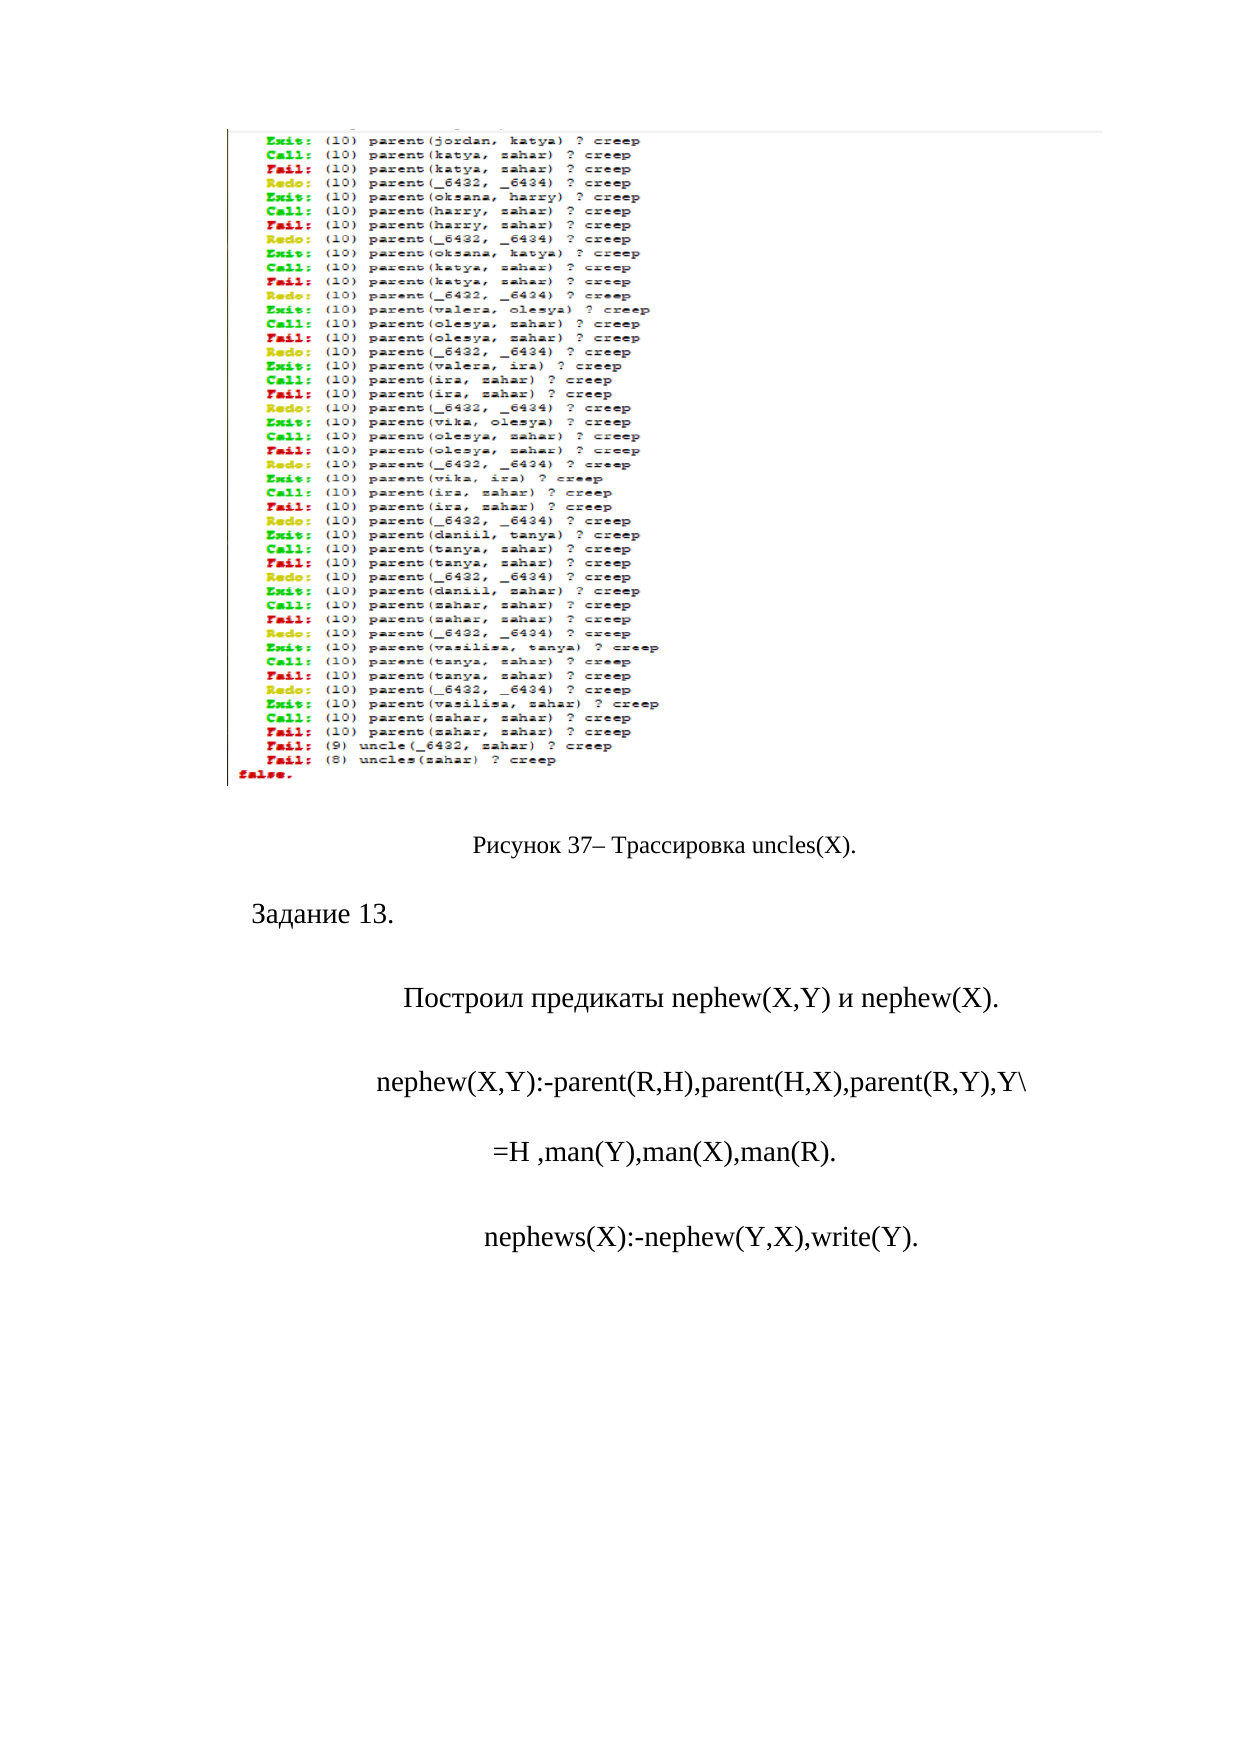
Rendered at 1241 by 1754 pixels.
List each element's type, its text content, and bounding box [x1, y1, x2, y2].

picture [227, 129, 1102, 786]
text Построил предикаты nephew(X,Y) и nephew(X). [177, 964, 1152, 1029]
text nephews(X):-nephew(Y,X),write(Y). [177, 1203, 1152, 1268]
text Задание 13. [177, 880, 1152, 945]
text nephew(X,Y):-parent(R,H),parent(H,X),parent(R,Y),Y\=H ,man(Y),man(X),man(R). [177, 1049, 1152, 1184]
text Рисунок 37– Трассировка uncles(X). [177, 829, 1152, 861]
